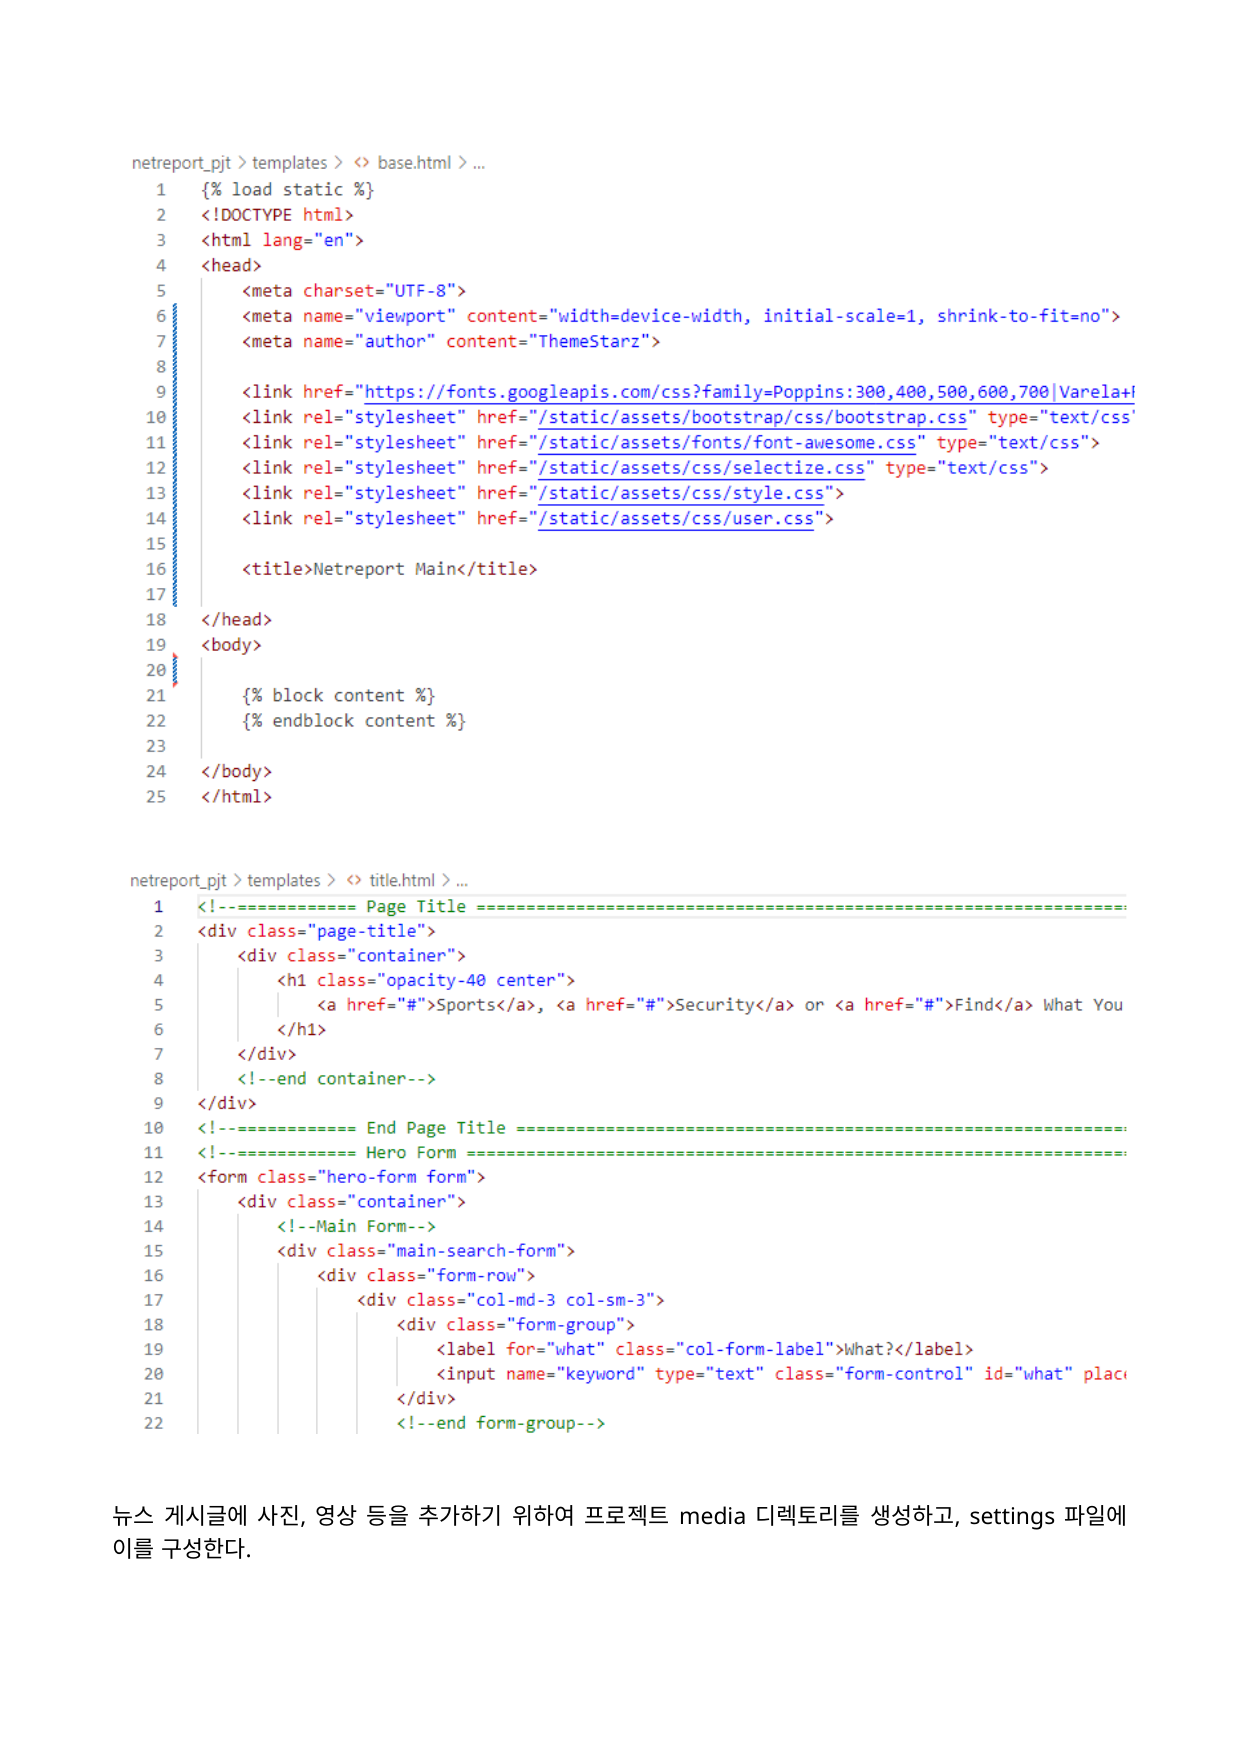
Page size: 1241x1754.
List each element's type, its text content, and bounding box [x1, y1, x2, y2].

picture [112, 867, 1127, 1434]
text 뉴스 게시글에 사진, 영상 등을 추가하기 위하여 프로젝트 media 디렉토리를 생성하고, settings 파일에 이를 구성한다. [112, 1498, 1128, 1564]
picture [112, 150, 1135, 804]
